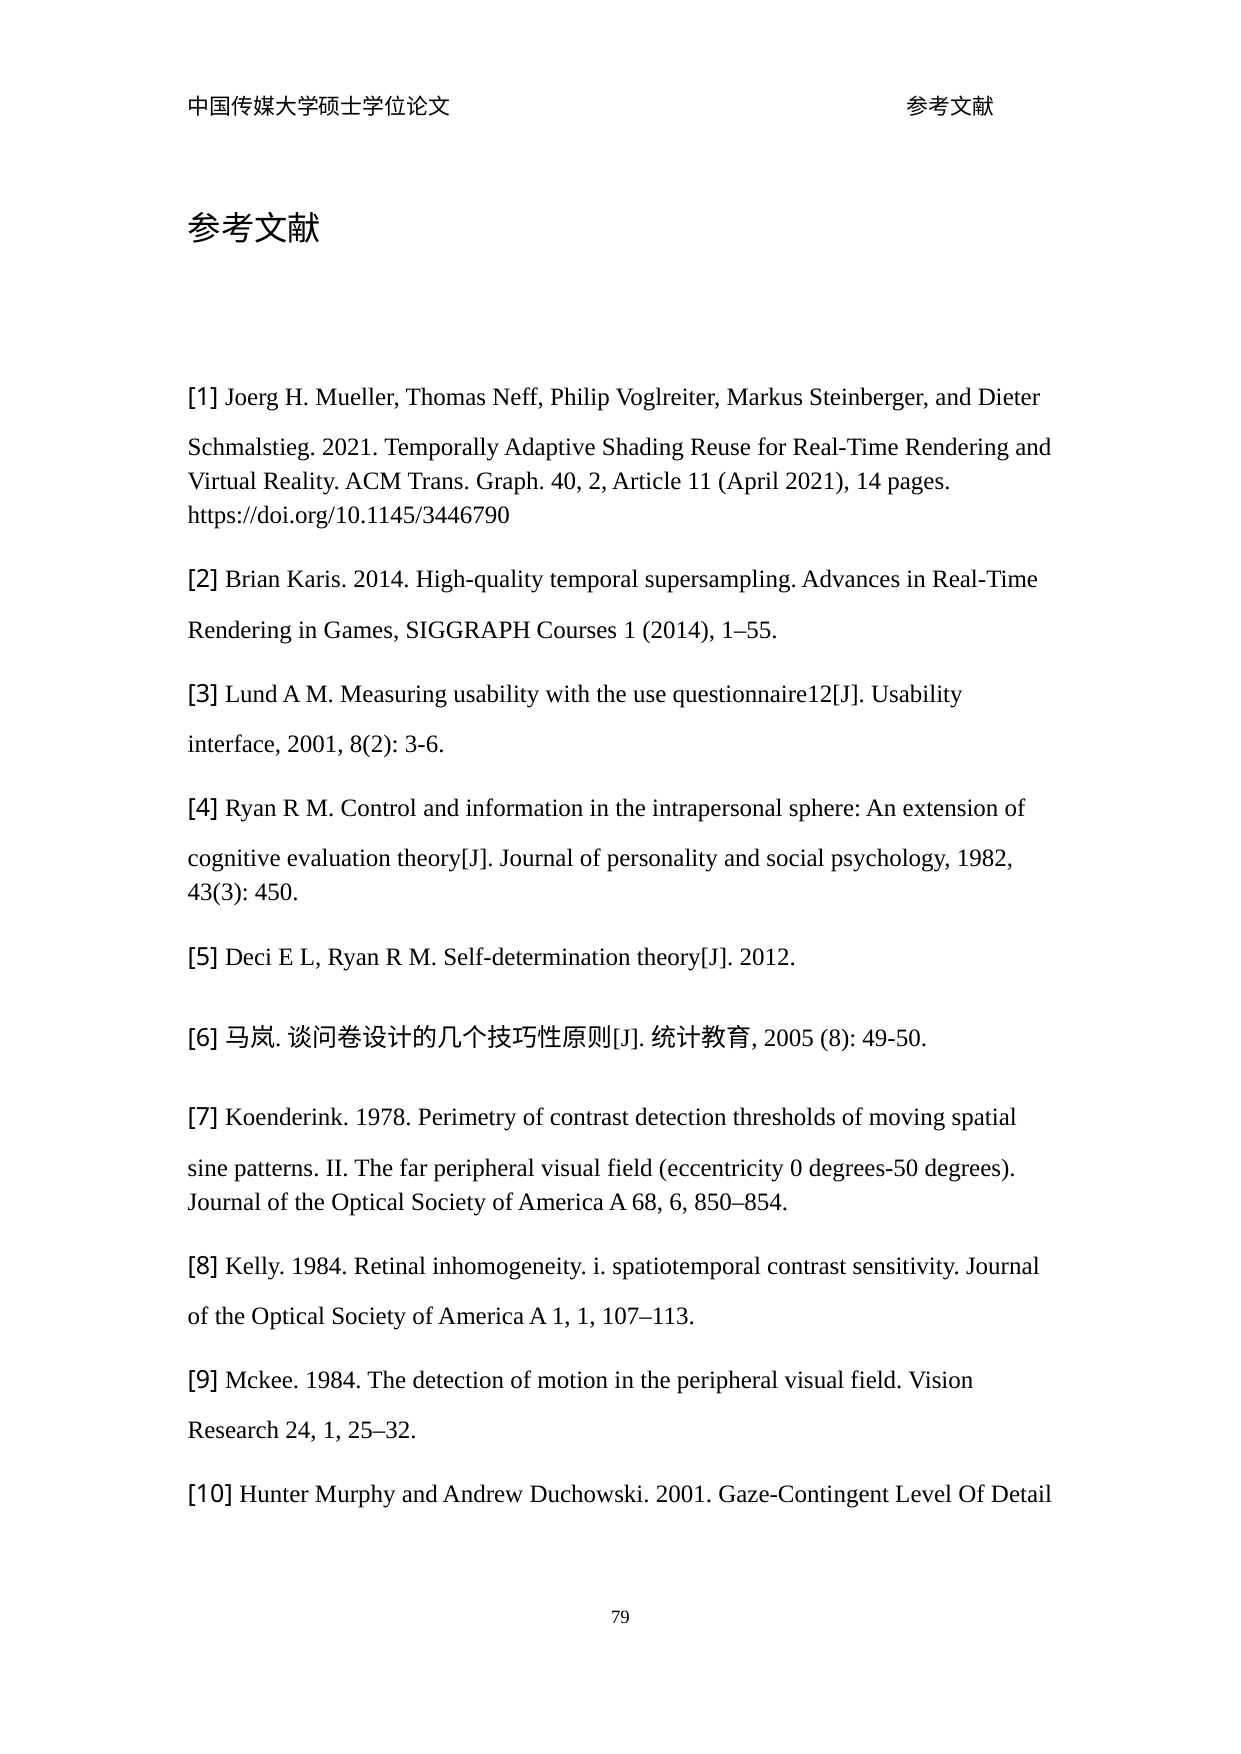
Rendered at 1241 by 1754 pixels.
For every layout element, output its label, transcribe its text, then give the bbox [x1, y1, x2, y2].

subtitle 参考文献 [187, 192, 1053, 260]
list Lund A M. Measuring usability with the use questionnaire12[J]. Usability interface, 2001, 8(2): 3-6. [187, 658, 1053, 760]
list Hunter Murphy and Andrew Duchowski. 2001. Gaze-Contingent Level Of Detail [187, 1459, 1053, 1527]
list Ryan R M. Control and information in the intrapersonal sphere: An extension of cognitive evaluation theory[J]. Journal of personality and social psychology, 1982, 43(3): 450. [187, 773, 1053, 909]
list Brian Karis. 2014. High-quality temporal supersampling. Advances in Real-Time Rendering in Games, SIGGRAPH Courses 1 (2014), 1–55. [187, 544, 1053, 646]
list Koenderink. 1978. Perimetry of contrast detection thresholds of moving spatial sine patterns. II. The far peripheral visual field (eccentricity 0 degrees-50 degrees). Journal of the Optical Society of America A 68, 6, 850–854. [187, 1082, 1053, 1218]
list 马岚. 谈问卷设计的几个技巧性原则[J]. 统计教育, 2005 (8): 49-50. [187, 1002, 1053, 1069]
list Kelly. 1984. Retinal inhomogeneity. i. spatiotemporal contrast sensitivity. Journal of the Optical Society of America A 1, 1, 107–113. [187, 1230, 1053, 1332]
list Mckee. 1984. The detection of motion in the peripheral visual field. Vision Research 24, 1, 25–32. [187, 1345, 1053, 1447]
list Deci E L, Ryan R M. Self-determination theory[J]. 2012. [187, 921, 1053, 989]
list Joerg H. Mueller, Thomas Neff, Philip Voglreiter, Markus Steinberger, and Dieter Schmalstieg. 2021. Temporally Adaptive Shading Reuse for Real-Time Rendering and Virtual Reality. ACM Trans. Graph. 40, 2, Article 11 (April 2021), 14 pages. https://doi.org/10.1145/3446790 [187, 362, 1053, 532]
